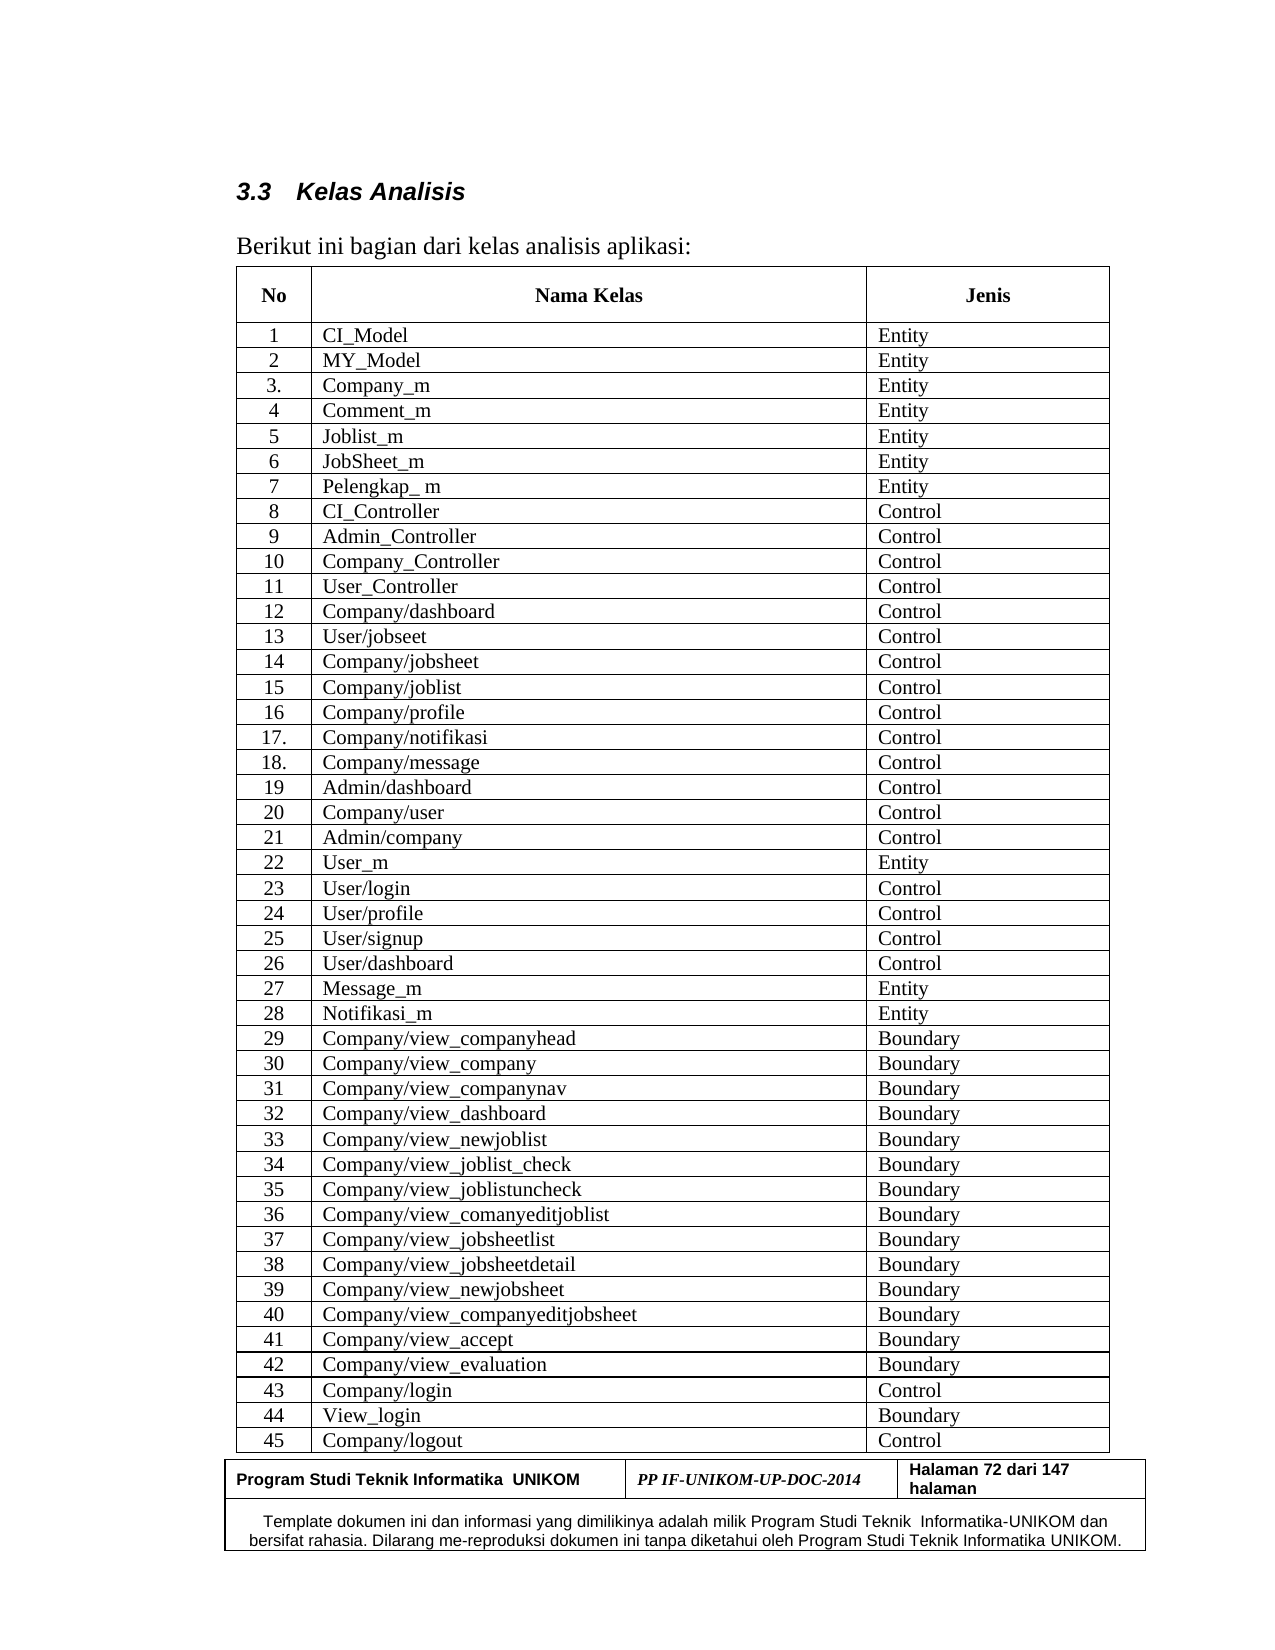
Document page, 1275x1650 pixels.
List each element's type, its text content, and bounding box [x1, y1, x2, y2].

table_cell Boundary [867, 1252, 1109, 1276]
table_cell Control [867, 926, 1109, 950]
table_cell Company/notifikasi [312, 725, 866, 749]
table_cell 11 [237, 574, 311, 598]
table_cell 13 [237, 624, 311, 648]
table_cell Entity [867, 850, 1109, 874]
table_cell Boundary [867, 1051, 1109, 1075]
table_cell 28 [237, 1001, 311, 1025]
table_cell Boundary [867, 1126, 1109, 1151]
table_cell Company/view_joblistuncheck [312, 1177, 866, 1201]
table_cell MY_Model [312, 348, 866, 372]
table_cell Control [867, 875, 1109, 899]
table_cell 3. [237, 373, 311, 397]
table_cell Company/view_companynav [312, 1076, 866, 1100]
table_cell 37 [237, 1227, 311, 1251]
table_cell Control [867, 800, 1109, 824]
table_cell 34 [237, 1152, 311, 1176]
table_cell 44 [237, 1403, 311, 1427]
table_cell 14 [237, 650, 311, 673]
table_cell 20 [237, 800, 311, 824]
table_cell User/login [312, 875, 866, 899]
subtitle Berikut ini bagian dari kelas analisis aplikasi: [236, 231, 1098, 260]
table_cell Entity [867, 449, 1109, 473]
table_cell 15 [237, 675, 311, 699]
table_cell Company/view_comanyeditjoblist [312, 1202, 866, 1226]
table_cell 41 [237, 1327, 311, 1351]
table_cell 18. [237, 750, 311, 774]
table_cell Joblist_m [312, 424, 866, 448]
table_cell 22 [237, 850, 311, 874]
table_cell Company/view_dashboard [312, 1101, 866, 1125]
table_cell Boundary [867, 1202, 1109, 1226]
table_cell Entity [867, 976, 1109, 1000]
table_cell Message_m [312, 976, 866, 1000]
table_cell Boundary [867, 1227, 1109, 1251]
table_cell Control [867, 549, 1109, 573]
table_cell Company/view_companyeditjobsheet [312, 1302, 866, 1326]
table_cell 38 [237, 1252, 311, 1276]
table_cell Company/view_evaluation [312, 1353, 866, 1376]
table_header Jenis [867, 267, 1109, 322]
table_cell Company/view_companyhead [312, 1026, 866, 1050]
table_cell User/jobseet [312, 624, 866, 648]
table_cell Boundary [867, 1277, 1109, 1301]
table_cell 10 [237, 549, 311, 573]
table_cell Admin/dashboard [312, 775, 866, 799]
table_cell Entity [867, 348, 1109, 372]
table_cell Boundary [867, 1152, 1109, 1176]
table_cell 32 [237, 1101, 311, 1125]
table_cell Control [867, 750, 1109, 774]
table_cell Company/user [312, 800, 866, 824]
table_cell Control [867, 825, 1109, 849]
table_cell Control [867, 599, 1109, 623]
table_cell JobSheet_m [312, 449, 866, 473]
table_cell 8 [237, 499, 311, 523]
table_cell 23 [237, 875, 311, 899]
table_cell Boundary [867, 1353, 1109, 1376]
table_cell 33 [237, 1126, 311, 1151]
table_cell Company/view_newjoblist [312, 1126, 866, 1151]
table_cell Company/message [312, 750, 866, 774]
table_cell 43 [237, 1378, 311, 1402]
table_cell Control [867, 901, 1109, 924]
table_header No [237, 267, 311, 322]
table_cell Company/joblist [312, 675, 866, 699]
table_cell 39 [237, 1277, 311, 1301]
table_cell Entity [867, 474, 1109, 498]
table_cell Company/view_joblist_check [312, 1152, 866, 1176]
table_cell Entity [867, 323, 1109, 347]
table_cell User/signup [312, 926, 866, 950]
table_cell Admin/company [312, 825, 866, 849]
table_cell 42 [237, 1353, 311, 1376]
table_cell 30 [237, 1051, 311, 1075]
table_cell 17. [237, 725, 311, 749]
table_cell 31 [237, 1076, 311, 1100]
table_cell 9 [237, 524, 311, 548]
table_cell 40 [237, 1302, 311, 1326]
table_cell Company/view_jobsheetdetail [312, 1252, 866, 1276]
table_cell Company/profile [312, 700, 866, 724]
table_cell Company/dashboard [312, 599, 866, 623]
table_cell 36 [237, 1202, 311, 1226]
table_cell Pelengkap_ m [312, 474, 866, 498]
table_cell Company_Controller [312, 549, 866, 573]
table_cell Boundary [867, 1076, 1109, 1100]
table_cell 19 [237, 775, 311, 799]
table_cell Entity [867, 1001, 1109, 1025]
table_cell Control [867, 1378, 1109, 1402]
table_cell Company/jobsheet [312, 650, 866, 673]
table_cell 6 [237, 449, 311, 473]
table_cell Company/view_newjobsheet [312, 1277, 866, 1301]
table_header Nama Kelas [312, 267, 866, 322]
table_cell Boundary [867, 1327, 1109, 1351]
table_cell Control [867, 499, 1109, 523]
table_cell Company/view_company [312, 1051, 866, 1075]
table_cell Company/view_accept [312, 1327, 866, 1351]
table_cell 21 [237, 825, 311, 849]
table_cell 26 [237, 951, 311, 975]
table_cell Entity [867, 424, 1109, 448]
table_cell User/profile [312, 901, 866, 924]
table_cell 2 [237, 348, 311, 372]
table_cell Comment_m [312, 399, 866, 422]
table_cell 35 [237, 1177, 311, 1201]
table_cell Control [867, 951, 1109, 975]
table_cell 25 [237, 926, 311, 950]
table_cell CI_Model [312, 323, 866, 347]
table_cell 16 [237, 700, 311, 724]
table_cell 5 [237, 424, 311, 448]
table_cell User/dashboard [312, 951, 866, 975]
table_cell Control [867, 1428, 1109, 1452]
table_cell Boundary [867, 1403, 1109, 1427]
subtitle Kelas Analisis [236, 177, 1098, 206]
table_cell Control [867, 624, 1109, 648]
table_cell Control [867, 574, 1109, 598]
table_cell Control [867, 675, 1109, 699]
table_cell Notifikasi_m [312, 1001, 866, 1025]
table_cell View_login [312, 1403, 866, 1427]
table_cell Boundary [867, 1177, 1109, 1201]
table_cell Boundary [867, 1026, 1109, 1050]
table_cell Company/logout [312, 1428, 866, 1452]
table_cell Admin_Controller [312, 524, 866, 548]
table_cell 29 [237, 1026, 311, 1050]
table_cell Control [867, 700, 1109, 724]
table_cell Boundary [867, 1302, 1109, 1326]
table_cell Company/view_jobsheetlist [312, 1227, 866, 1251]
table_cell 1 [237, 323, 311, 347]
table_cell Entity [867, 399, 1109, 422]
table_cell 27 [237, 976, 311, 1000]
table_cell Control [867, 650, 1109, 673]
table_cell 12 [237, 599, 311, 623]
table_cell User_Controller [312, 574, 866, 598]
table_cell Company/login [312, 1378, 866, 1402]
table_cell Company_m [312, 373, 866, 397]
table_cell Control [867, 524, 1109, 548]
table_cell CI_Controller [312, 499, 866, 523]
table_cell Control [867, 725, 1109, 749]
table_cell User_m [312, 850, 866, 874]
table_cell 45 [237, 1428, 311, 1452]
table_cell Control [867, 775, 1109, 799]
table_cell 24 [237, 901, 311, 924]
table_cell 4 [237, 399, 311, 422]
table_cell Entity [867, 373, 1109, 397]
table_cell 7 [237, 474, 311, 498]
table_cell Boundary [867, 1101, 1109, 1125]
